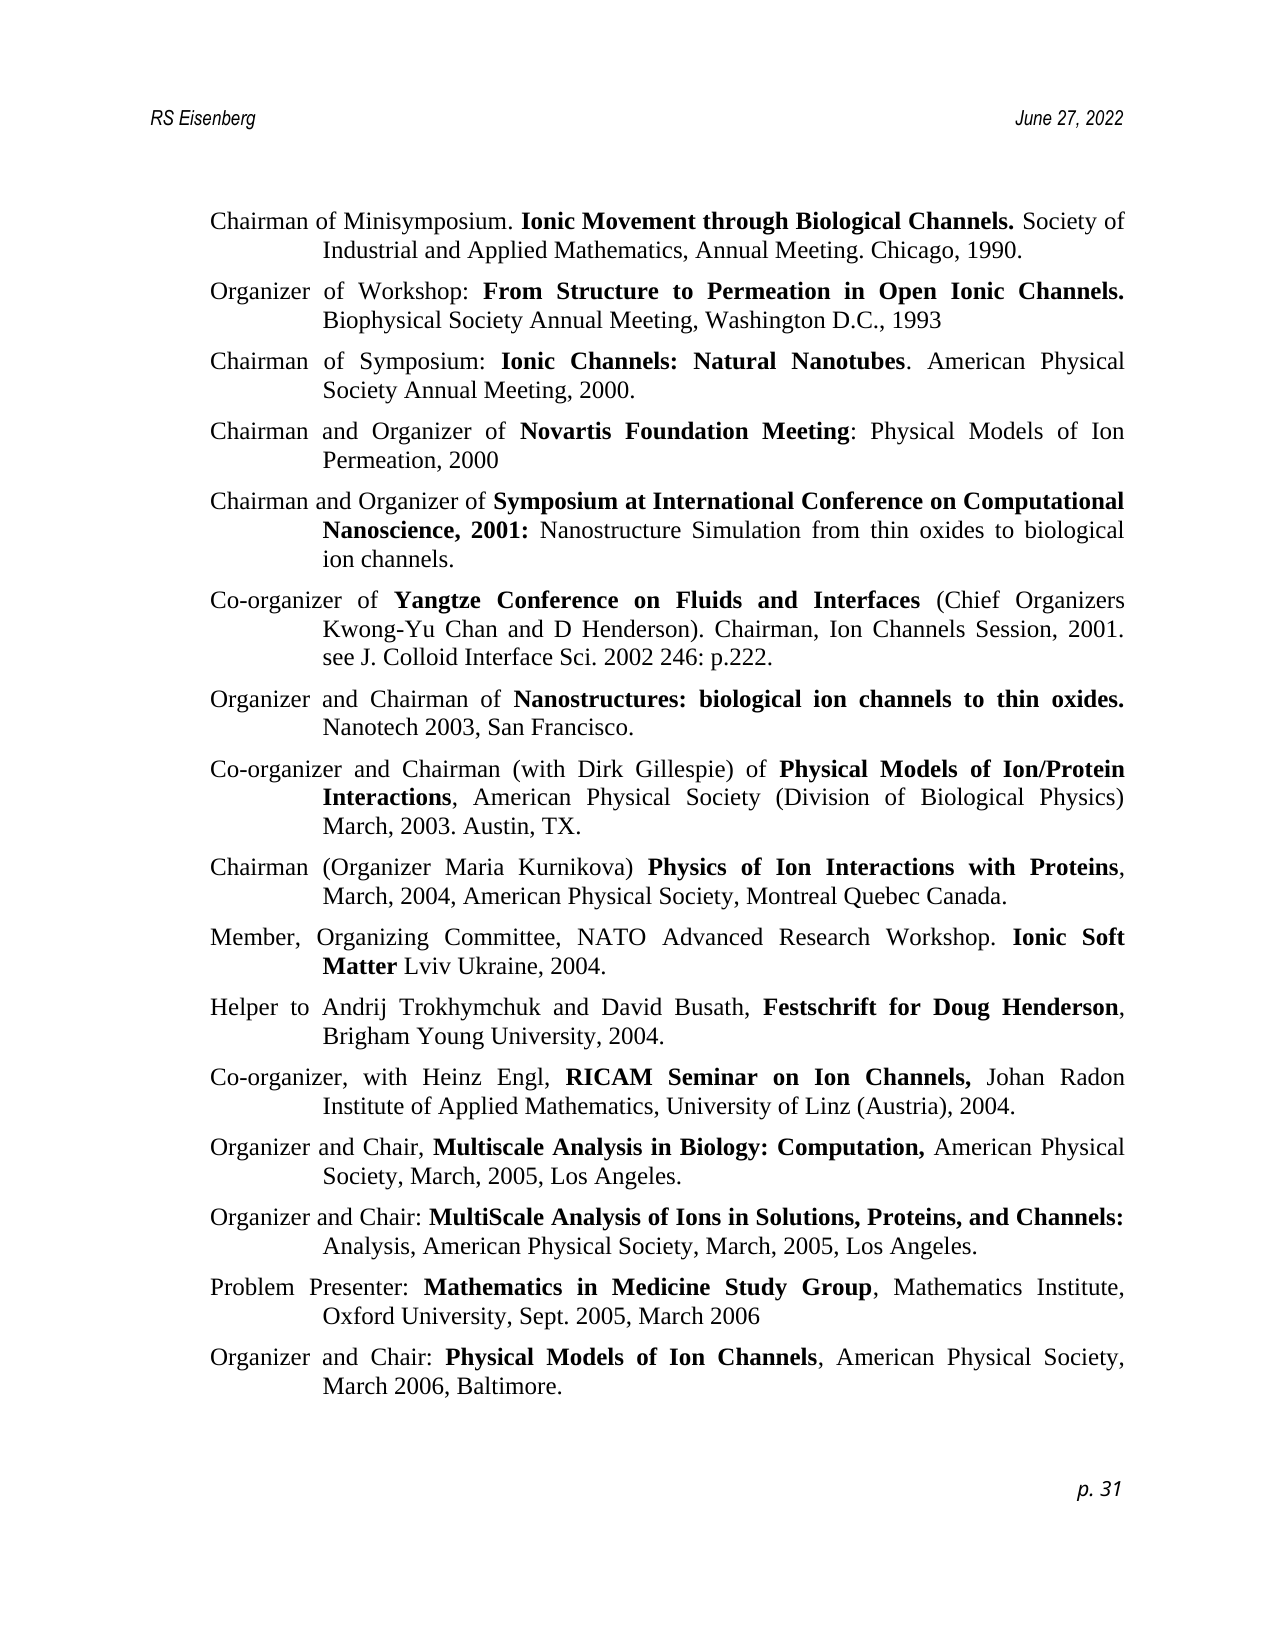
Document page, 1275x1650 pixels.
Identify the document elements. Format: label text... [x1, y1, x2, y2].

text Member, Organizing Committee, NATO Advanced Research Workshop. Ionic Soft Matter Lviv Ukraine, 2004. [210, 922, 1125, 980]
text Chairman (Organizer Maria Kurnikova) Physics of Ion Interactions with Proteins, March, 2004, American Physical Society, Montreal Quebec Canada. [210, 852, 1125, 910]
text Chairman and Organizer of Symposium at International Conference on Computational Nanoscience, 2001: Nanostructure Simulation from thin oxides to biological ion channels. [210, 486, 1125, 572]
text Co-organizer of Yangtze Conference on Fluids and Interfaces (Chief Organizers Kwong-Yu Chan and D Henderson). Chairman, Ion Channels Session, 2001. see J. Colloid Interface Sci. 2002 246: p.222. [210, 585, 1125, 671]
text Co-organizer, with Heinz Engl, RICAM Seminar on Ion Channels, Johan Radon Institute of Applied Mathematics, University of Linz (Austria), 2004. [210, 1062, 1125, 1120]
text Chairman of Symposium: Ionic Channels: Natural Nanotubes. American Physical Society Annual Meeting, 2000. [210, 346, 1125, 404]
text Helper to Andrij Trokhymchuk and David Busath, Festschrift for Doug Henderson, Brigham Young University, 2004. [210, 992, 1125, 1050]
text Organizer and Chair: Physical Models of Ion Channels, American Physical Society, March 2006, Baltimore. [210, 1342, 1125, 1400]
text Organizer and Chairman of Nanostructures: biological ion channels to thin oxides. Nanotech 2003, San Francisco. [210, 684, 1125, 741]
text Chairman of Minisymposium. Ionic Movement through Biological Channels. Society of Industrial and Applied Mathematics, Annual Meeting. Chicago, 1990. [210, 206, 1125, 264]
text Organizer and Chair, Multiscale Analysis in Biology: Computation, American Physical Society, March, 2005, Los Angeles. [210, 1132, 1125, 1190]
text Co-organizer and Chairman (with Dirk Gillespie) of Physical Models of Ion/Protein Interactions, American Physical Society (Division of Biological Physics) March, 2003. Austin, TX. [210, 754, 1125, 840]
text Chairman and Organizer of Novartis Foundation Meeting: Physical Models of Ion Permeation, 2000 [210, 416, 1125, 474]
text Organizer of Workshop: From Structure to Permeation in Open Ionic Channels. Biophysical Society Annual Meeting, Washington D.C., 1993 [210, 276, 1125, 334]
text Problem Presenter: Mathematics in Medicine Study Group, Mathematics Institute, Oxford University, Sept. 2005, March 2006 [210, 1272, 1125, 1330]
text Organizer and Chair: MultiScale Analysis of Ions in Solutions, Proteins, and Channels: Analysis, American Physical Society, March, 2005, Los Angeles. [210, 1202, 1125, 1260]
